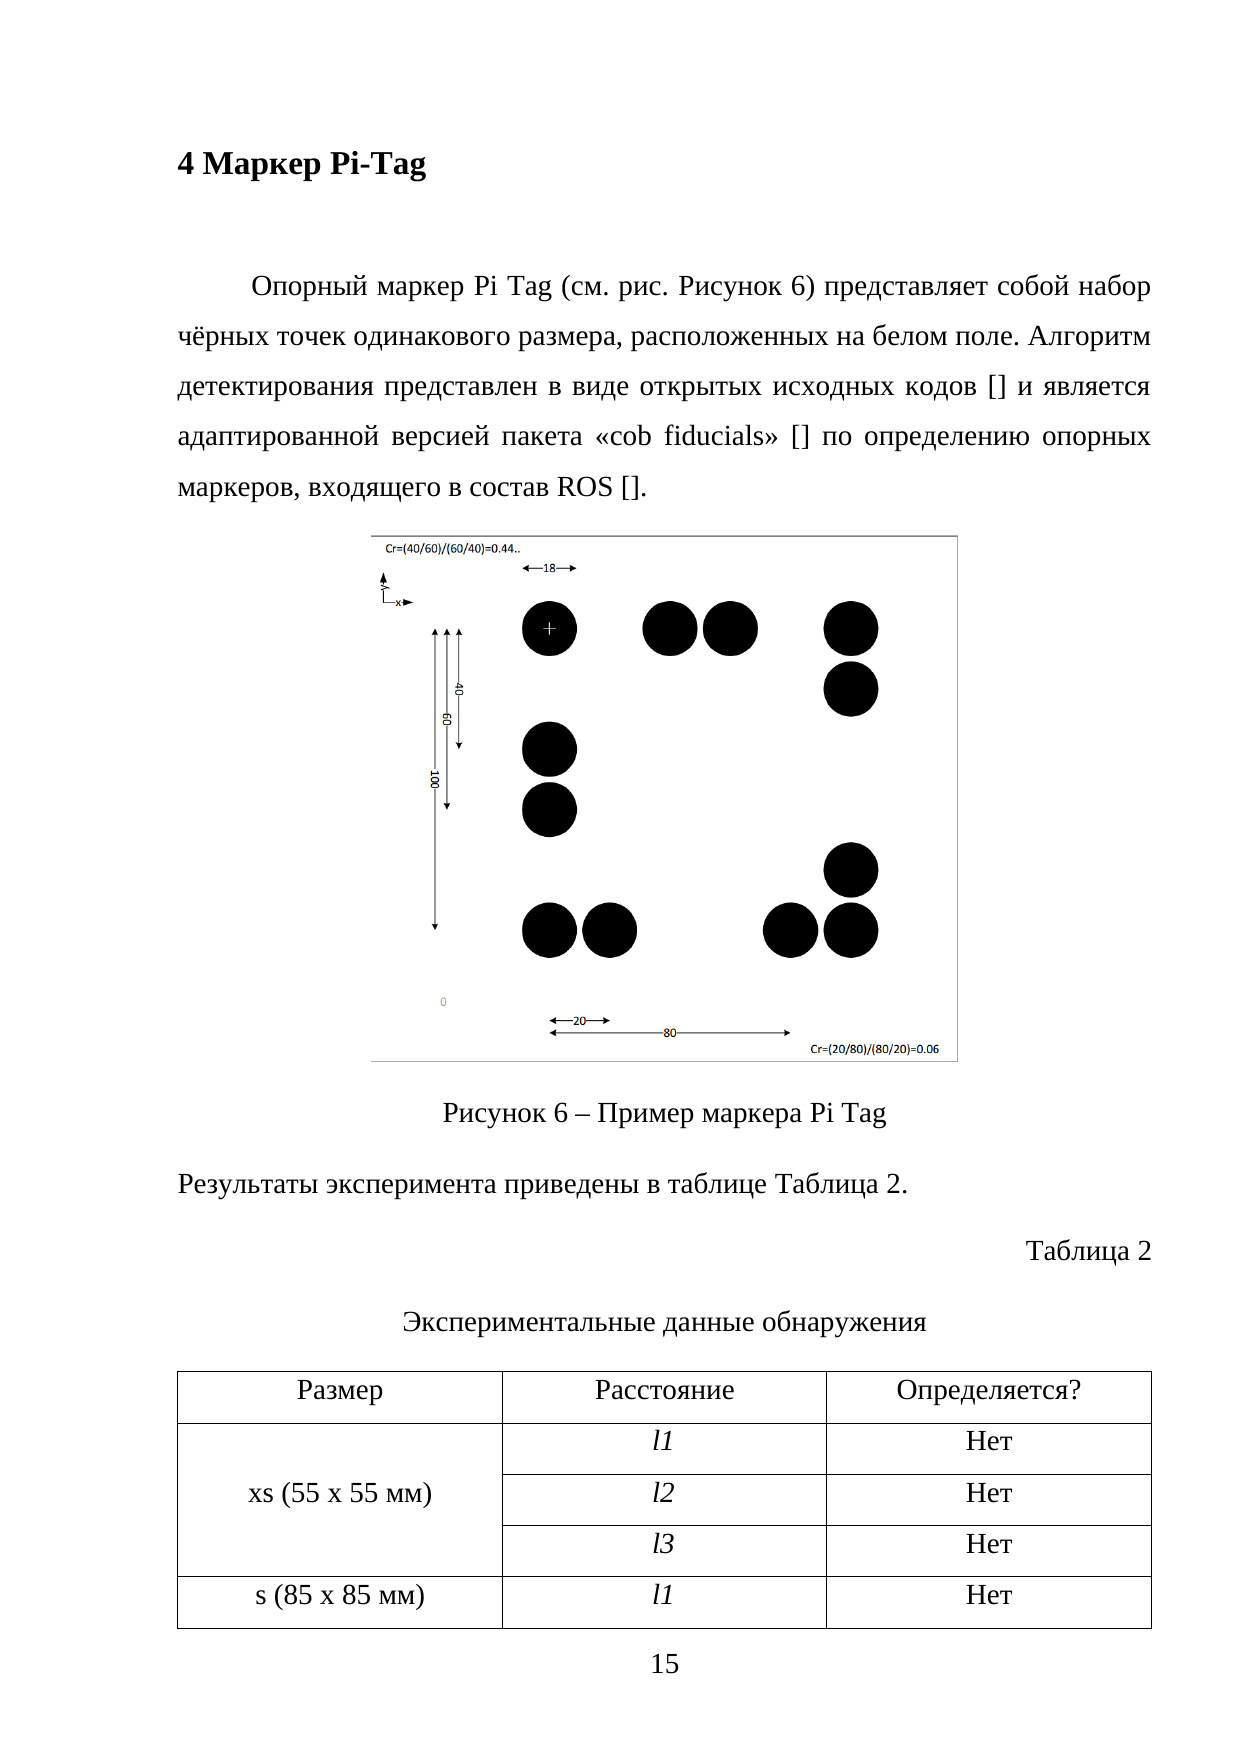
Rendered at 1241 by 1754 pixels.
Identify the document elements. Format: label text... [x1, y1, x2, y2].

table_header Размер [178, 1372, 502, 1422]
text Результаты эксперимента приведены в таблице Таблица 2. [177, 1166, 1152, 1200]
table_cell Нет [827, 1526, 1151, 1576]
text Рисунок 6 – Пример маркера Pi Tag [177, 1095, 1152, 1128]
subtitle 4 Маркер Pi-Tag [177, 143, 1152, 181]
table_cell Нет [827, 1475, 1151, 1525]
table_cell s (85 x 85 мм) [178, 1577, 502, 1627]
table_cell l1 [503, 1424, 826, 1474]
table_cell Нет [827, 1577, 1151, 1627]
table_header Определяется? [827, 1372, 1151, 1422]
table_cell l3 [503, 1526, 826, 1576]
table_cell l1 [503, 1577, 826, 1627]
table_cell Нет [827, 1424, 1151, 1474]
picture [371, 535, 958, 1062]
text Опорный маркер Pi Tag (см. рис. Рисунок 6) представляет собой набор чёрных точек одинакового размера, расположенных на белом поле. Алгоритм детектирования представлен в виде открытых исходных кодов [] и является адаптированной версией пакета «cob fiducials» [] по определению опорных маркеров, входящего в состав ROS []. [177, 268, 1152, 502]
table_cell l2 [503, 1475, 826, 1525]
table_header Расстояние [503, 1372, 826, 1422]
text Экспериментальные данные обнаружения [177, 1304, 1152, 1338]
table_cell xs (55 x 55 мм) [178, 1424, 502, 1576]
text Таблица 2 [177, 1233, 1152, 1267]
